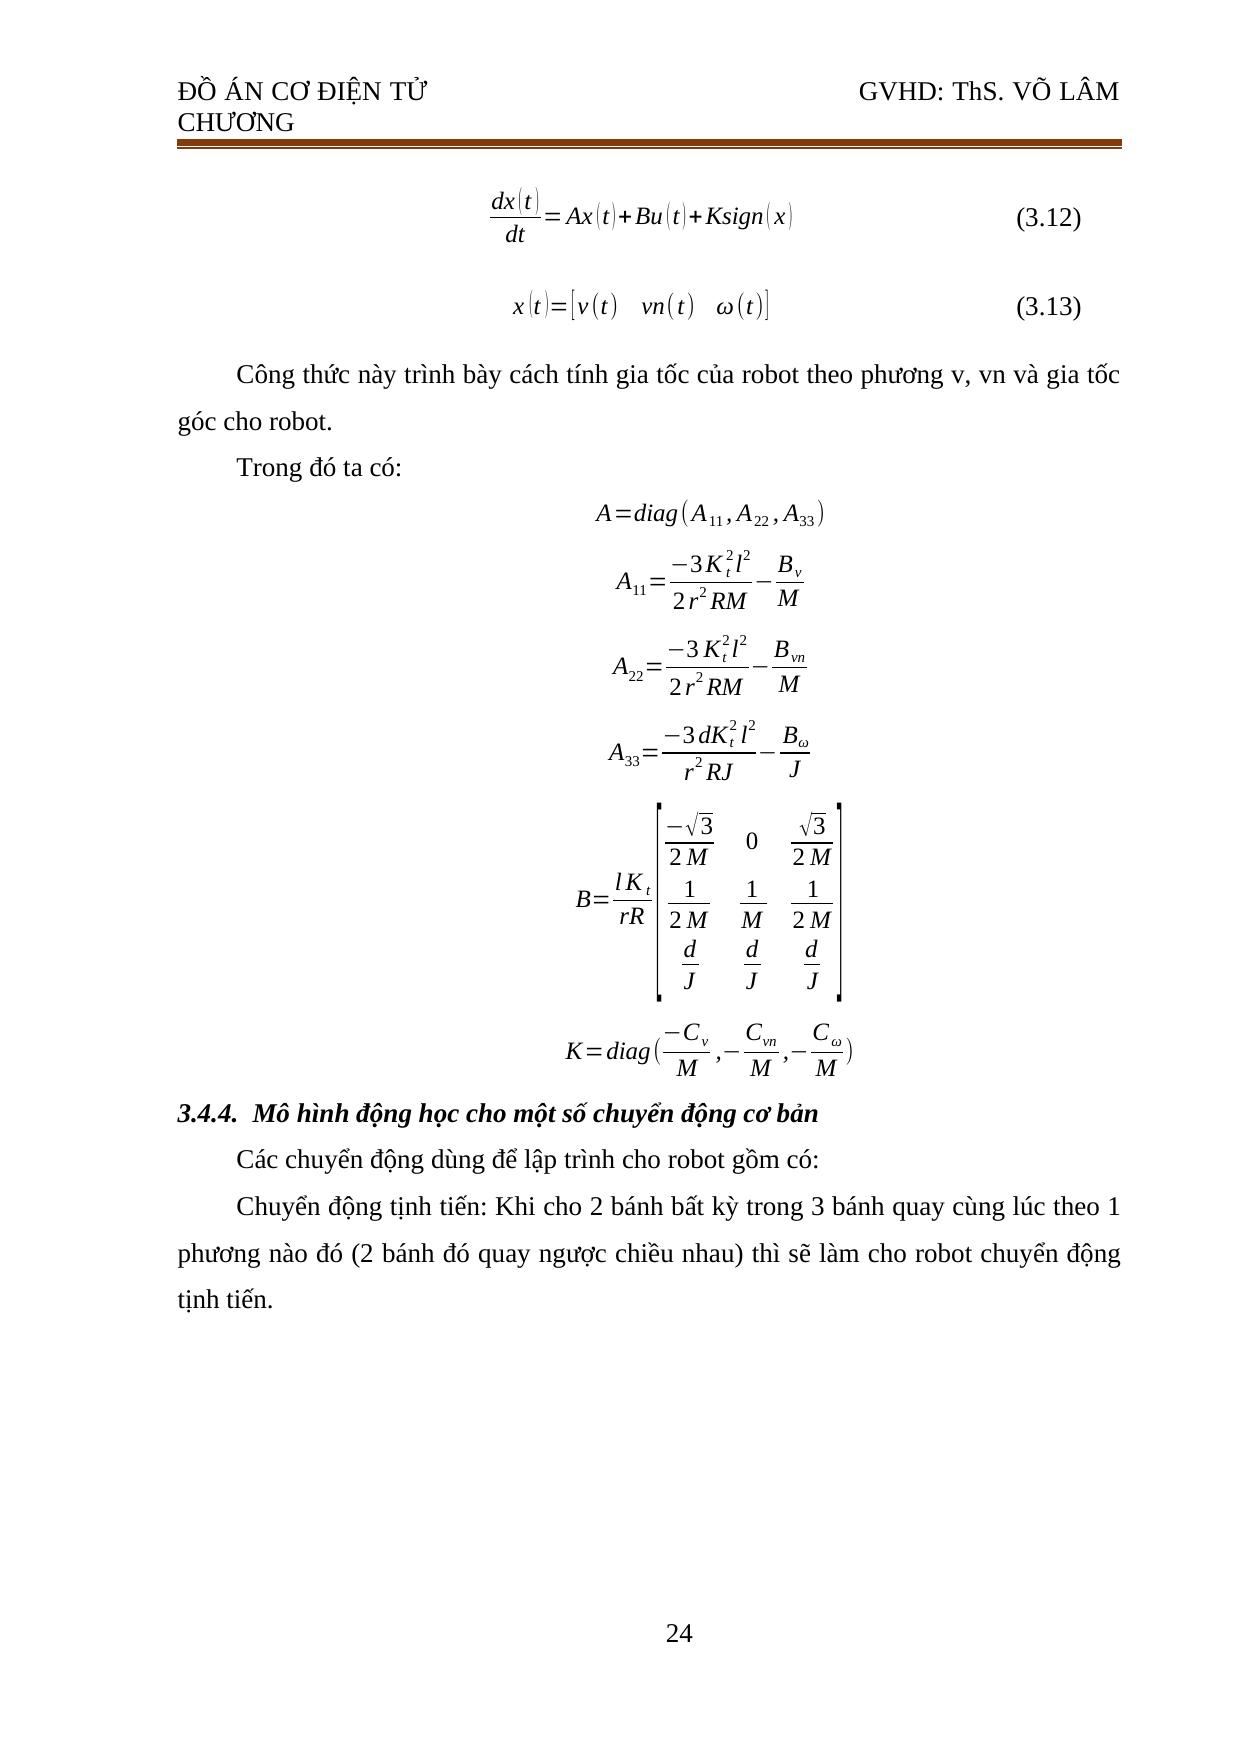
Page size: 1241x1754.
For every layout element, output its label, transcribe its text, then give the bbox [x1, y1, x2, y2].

subtitle Mô hình động học cho một số chuyển động cơ bản [177, 1097, 1122, 1128]
text Công thức này trình bày cách tính gia tốc của robot theo phương v, vn và gia tốc góc cho robot. [177, 358, 1122, 436]
text Trong đó ta có: [177, 452, 1122, 483]
text Các chuyển động dùng để lập trình cho robot gồm có: [177, 1143, 1122, 1175]
table_header (3.12) [898, 180, 1122, 269]
table_cell [265, 269, 897, 358]
text Chuyển động tịnh tiến: Khi cho 2 bánh bất kỳ trong 3 bánh quay cùng lúc theo 1 phương nào đó (2 bánh đó quay ngược chiều nhau) thì sẽ làm cho robot chuyển động tịnh tiến. [177, 1190, 1122, 1315]
table_cell (3.13) [898, 269, 1122, 358]
table_header [265, 180, 897, 269]
